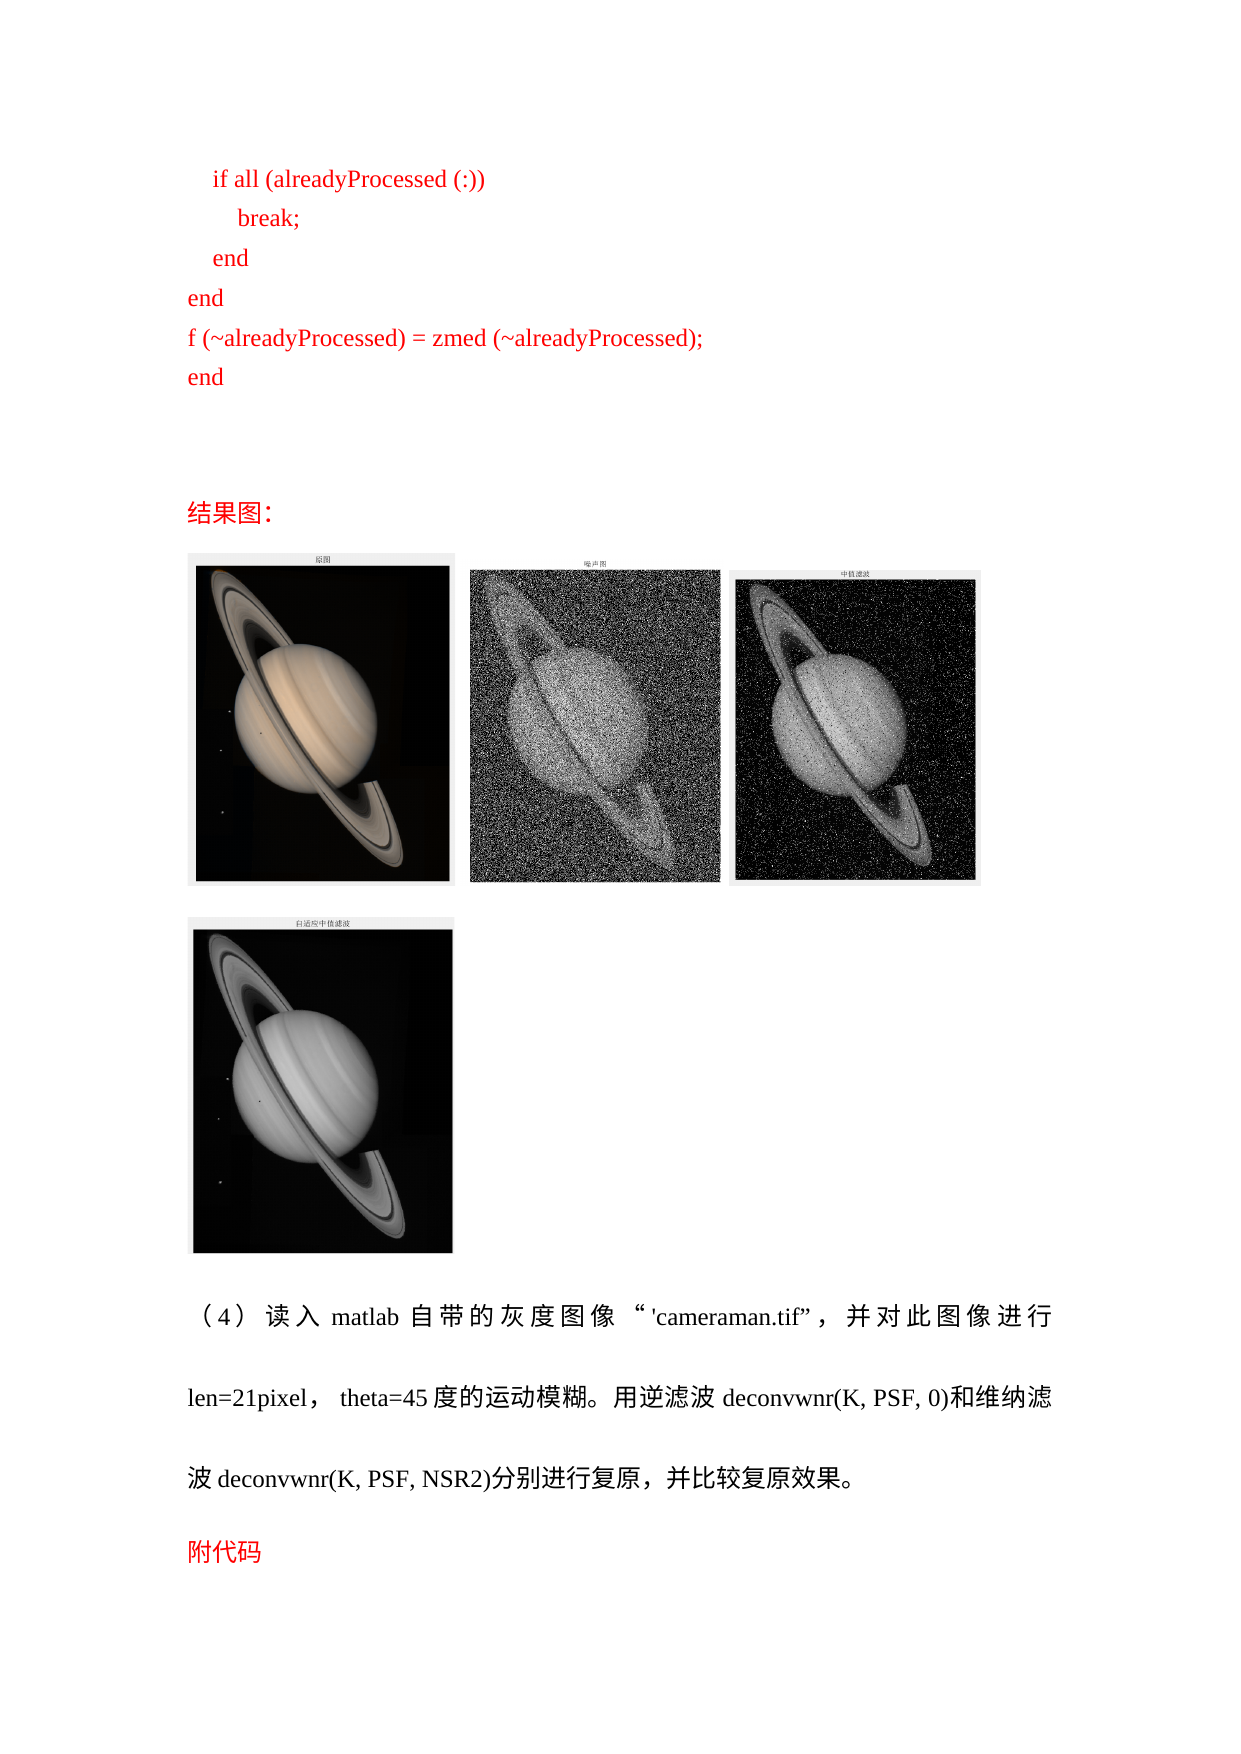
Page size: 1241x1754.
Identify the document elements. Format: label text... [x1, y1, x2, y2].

text break; [187, 202, 1053, 234]
picture [187, 917, 455, 1254]
picture [187, 553, 456, 886]
text end [187, 281, 1053, 313]
picture [729, 570, 981, 886]
picture [460, 559, 725, 886]
text end [187, 360, 1053, 393]
text end [187, 241, 1053, 274]
text if all (alreadyProcessed (:)) [187, 162, 1053, 194]
text （4）读入matlab自带的灰度图像“'cameraman.tif”，并对此图像进行len=21pixel， theta=45度的运动模糊。用逆滤波deconvwnr(K, PSF, 0)和维纳滤波deconvwnr(K, PSF, NSR2)分别进行复原，并比较复原效果。 [187, 1282, 1053, 1509]
text f (~alreadyProcessed) = zmed (~alreadyProcessed); [187, 321, 1053, 353]
text 附代码 [187, 1518, 1053, 1583]
text 结果图： [187, 479, 1053, 544]
